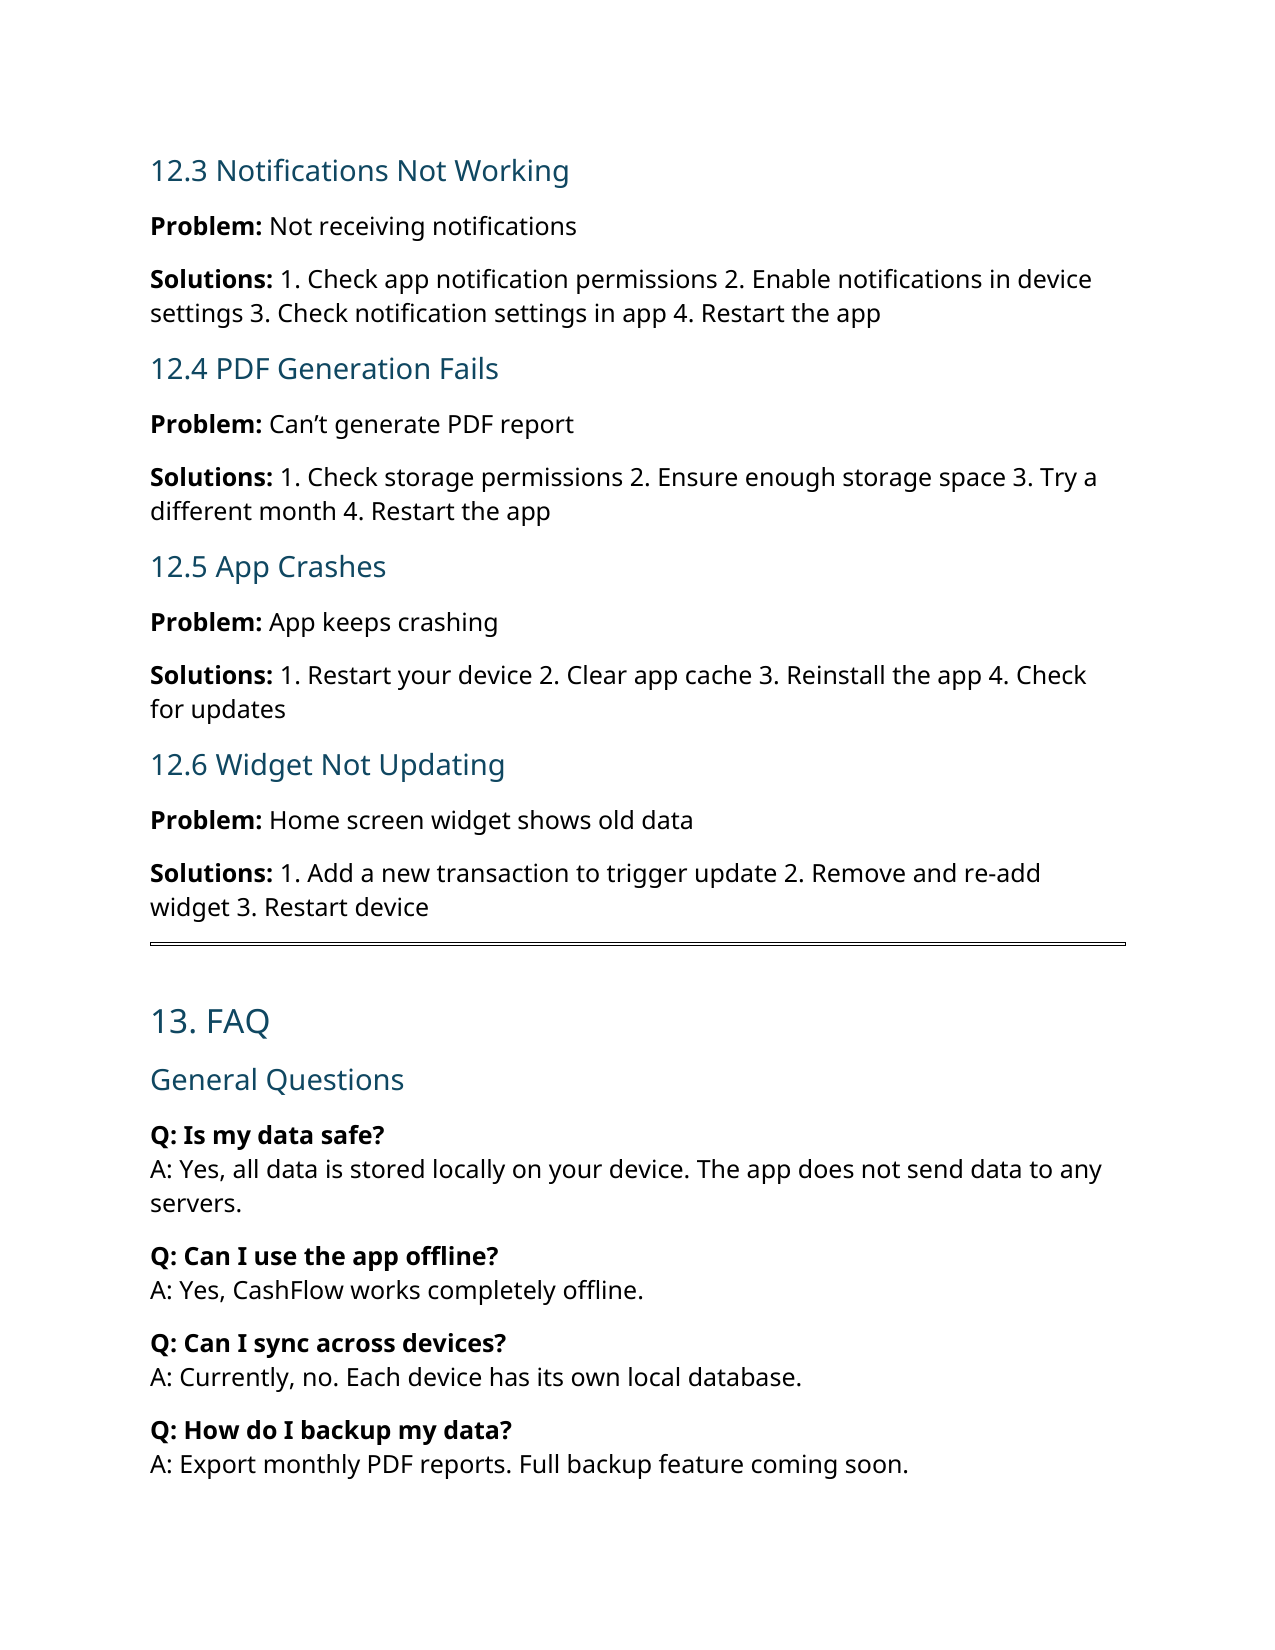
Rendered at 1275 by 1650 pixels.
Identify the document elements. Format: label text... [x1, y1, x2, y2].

subtitle 12.6 Widget Not Updating [150, 744, 1125, 784]
text Q: How do I backup my data? A: Export monthly PDF reports. Full backup feature coming soon. [150, 1413, 1125, 1481]
text Problem: Can’t generate PDF report [150, 407, 1125, 441]
subtitle General Questions [150, 1059, 1125, 1099]
text Solutions: 1. Check storage permissions 2. Ensure enough storage space 3. Try a different month 4. Restart the app [150, 459, 1125, 527]
text Q: Can I sync across devices? A: Currently, no. Each device has its own local database. [150, 1326, 1125, 1394]
subtitle 12.3 Notifications Not Working [150, 150, 1125, 190]
subtitle 13. FAQ [150, 997, 1125, 1043]
text Problem: Home screen widget shows old data [150, 803, 1125, 837]
text Problem: App keeps crashing [150, 605, 1125, 639]
text Solutions: 1. Add a new transaction to trigger update 2. Remove and re-add widget 3. Restart device [150, 856, 1125, 924]
text Solutions: 1. Restart your device 2. Clear app cache 3. Reinstall the app 4. Check for updates [150, 657, 1125, 726]
text Problem: Not receiving notifications [150, 208, 1125, 242]
subtitle 12.5 App Crashes [150, 546, 1125, 586]
subtitle 12.4 PDF Generation Fails [150, 348, 1125, 388]
text Solutions: 1. Check app notification permissions 2. Enable notifications in device settings 3. Check notification settings in app 4. Restart the app [150, 261, 1125, 329]
text Q: Is my data safe? A: Yes, all data is stored locally on your device. The app does not send data to any servers. [150, 1118, 1125, 1220]
text Q: Can I use the app offline? A: Yes, CashFlow works completely offline. [150, 1239, 1125, 1307]
